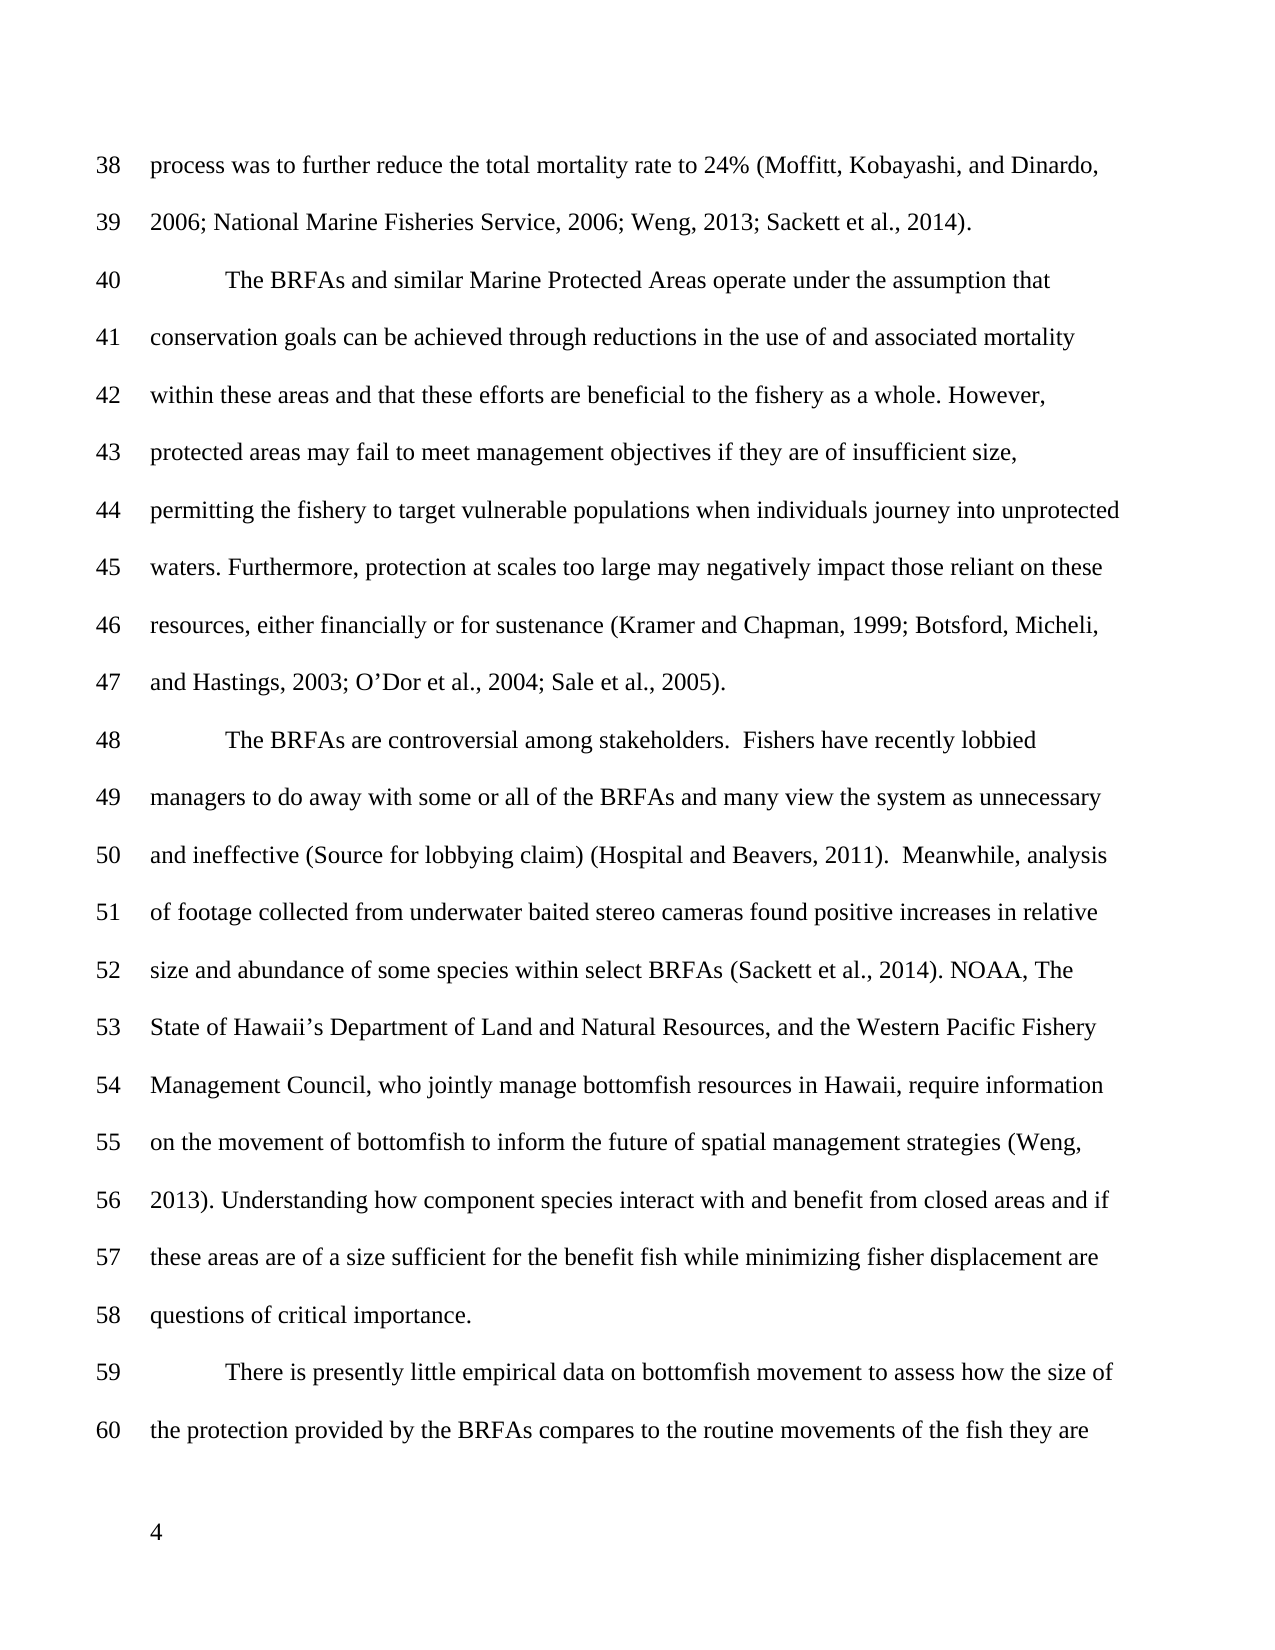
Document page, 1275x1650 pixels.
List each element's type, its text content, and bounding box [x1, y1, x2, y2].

text The BRFAs and similar Marine Protected Areas operate under the assumption that conservation goals can be achieved through reductions in the use of and associated mortality within these areas and that these efforts are beneficial to the fishery as a whole. However, protected areas may fail to meet management objectives if they are of insufficient size, permitting the fishery to target vulnerable populations when individuals journey into unprotected waters. Furthermore, protection at scales too large may negatively impact those reliant on these resources, either financially or for sustenance (Kramer and Chapman, 1999; Botsford, Micheli, and Hastings, 2003; O’Dor et al., 2004; Sale et al., 2005). [150, 265, 1125, 696]
text The BRFAs are controversial among stakeholders. Fishers have recently lobbied managers to do away with some or all of the BRFAs and many view the system as unnecessary and ineffective (Source for lobbying claim) (Hospital and Beavers, 2011). Meanwhile, analysis of footage collected from underwater baited stereo cameras found positive increases in relative size and abundance of some species within select BRFAs (Sackett et al., 2014). NOAA, The State of Hawaii’s Department of Land and Natural Resources, and the Western Pacific Fishery Management Council, who jointly manage bottomfish resources in Hawaii, require information on the movement of bottomfish to inform the future of spatial management strategies (Weng, 2013). Understanding how component species interact with and benefit from closed areas and if these areas are of a size sufficient for the benefit fish while minimizing fisher displacement are questions of critical importance. [150, 725, 1125, 1329]
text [150, 1357, 1125, 1444]
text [150, 150, 1125, 236]
